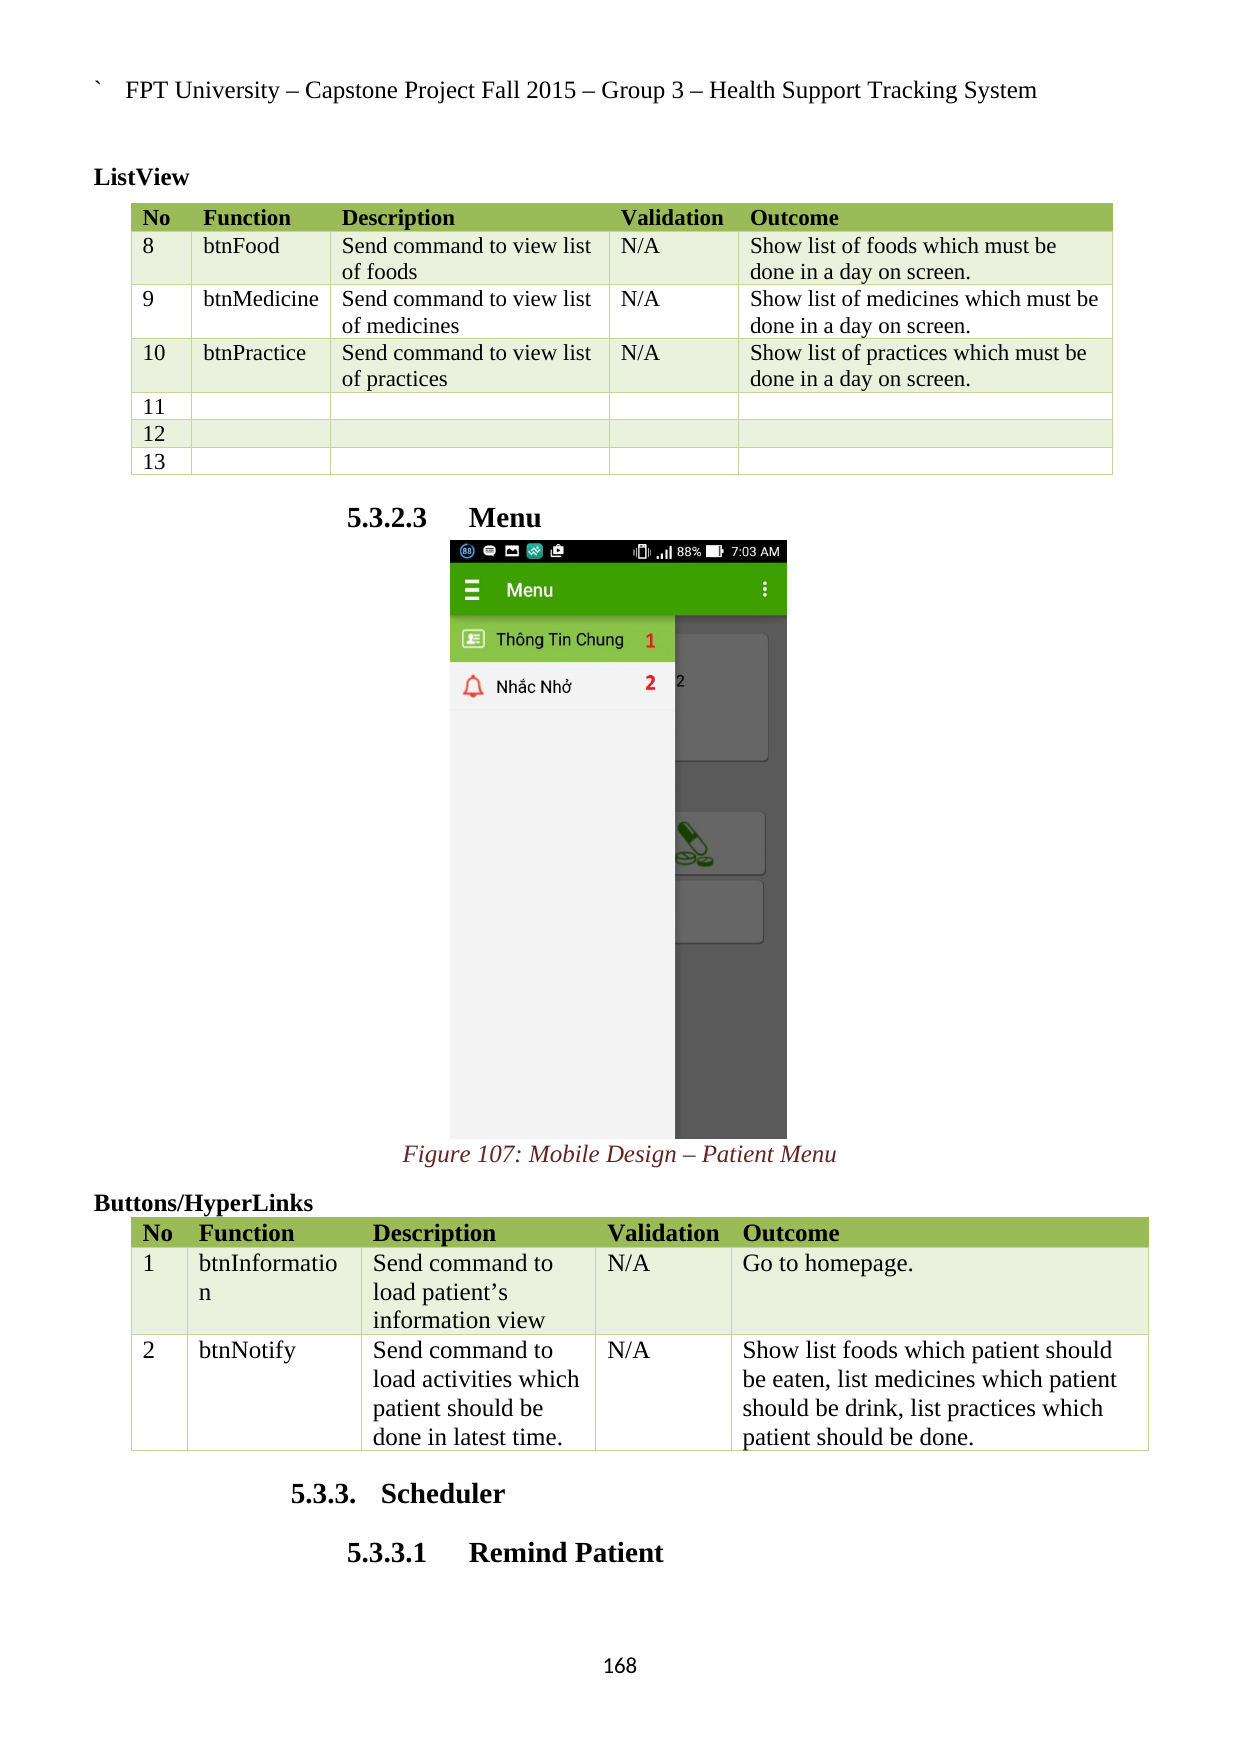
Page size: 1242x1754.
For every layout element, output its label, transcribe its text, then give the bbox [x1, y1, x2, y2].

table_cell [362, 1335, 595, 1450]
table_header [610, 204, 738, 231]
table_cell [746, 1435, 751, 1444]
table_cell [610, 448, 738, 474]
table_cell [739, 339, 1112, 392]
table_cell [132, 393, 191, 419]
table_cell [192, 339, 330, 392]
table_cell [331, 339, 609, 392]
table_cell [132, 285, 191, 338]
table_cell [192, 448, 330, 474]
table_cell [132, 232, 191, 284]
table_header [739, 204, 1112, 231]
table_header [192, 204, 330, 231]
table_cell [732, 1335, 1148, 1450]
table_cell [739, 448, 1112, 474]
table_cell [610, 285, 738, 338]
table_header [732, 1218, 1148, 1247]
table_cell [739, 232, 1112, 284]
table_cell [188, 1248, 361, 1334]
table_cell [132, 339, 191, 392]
subtitle Menu [347, 500, 1146, 534]
text ListView [94, 162, 1146, 191]
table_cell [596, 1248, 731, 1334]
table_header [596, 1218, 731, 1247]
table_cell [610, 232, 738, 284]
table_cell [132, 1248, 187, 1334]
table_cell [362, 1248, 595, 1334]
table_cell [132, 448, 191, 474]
text Figure 107: Mobile Design – Patient Menu [94, 1139, 1146, 1168]
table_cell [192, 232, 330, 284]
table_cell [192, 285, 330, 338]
subtitle Remind Patient [347, 1535, 1146, 1568]
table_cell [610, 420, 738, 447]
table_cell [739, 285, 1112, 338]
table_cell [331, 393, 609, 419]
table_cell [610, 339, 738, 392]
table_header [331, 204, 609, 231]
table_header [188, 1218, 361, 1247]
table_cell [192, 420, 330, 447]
subtitle Scheduler [291, 1476, 1146, 1510]
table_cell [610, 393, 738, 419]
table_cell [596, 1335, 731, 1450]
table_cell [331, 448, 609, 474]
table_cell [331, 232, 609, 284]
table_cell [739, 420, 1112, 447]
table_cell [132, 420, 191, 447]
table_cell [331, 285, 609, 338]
picture [450, 540, 787, 1139]
text Buttons/HyperLinks [94, 1188, 1146, 1217]
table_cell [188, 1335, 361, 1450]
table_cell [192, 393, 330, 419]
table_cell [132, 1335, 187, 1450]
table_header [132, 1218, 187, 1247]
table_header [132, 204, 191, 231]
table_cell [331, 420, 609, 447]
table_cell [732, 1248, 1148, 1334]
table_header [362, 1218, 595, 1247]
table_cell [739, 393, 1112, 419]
